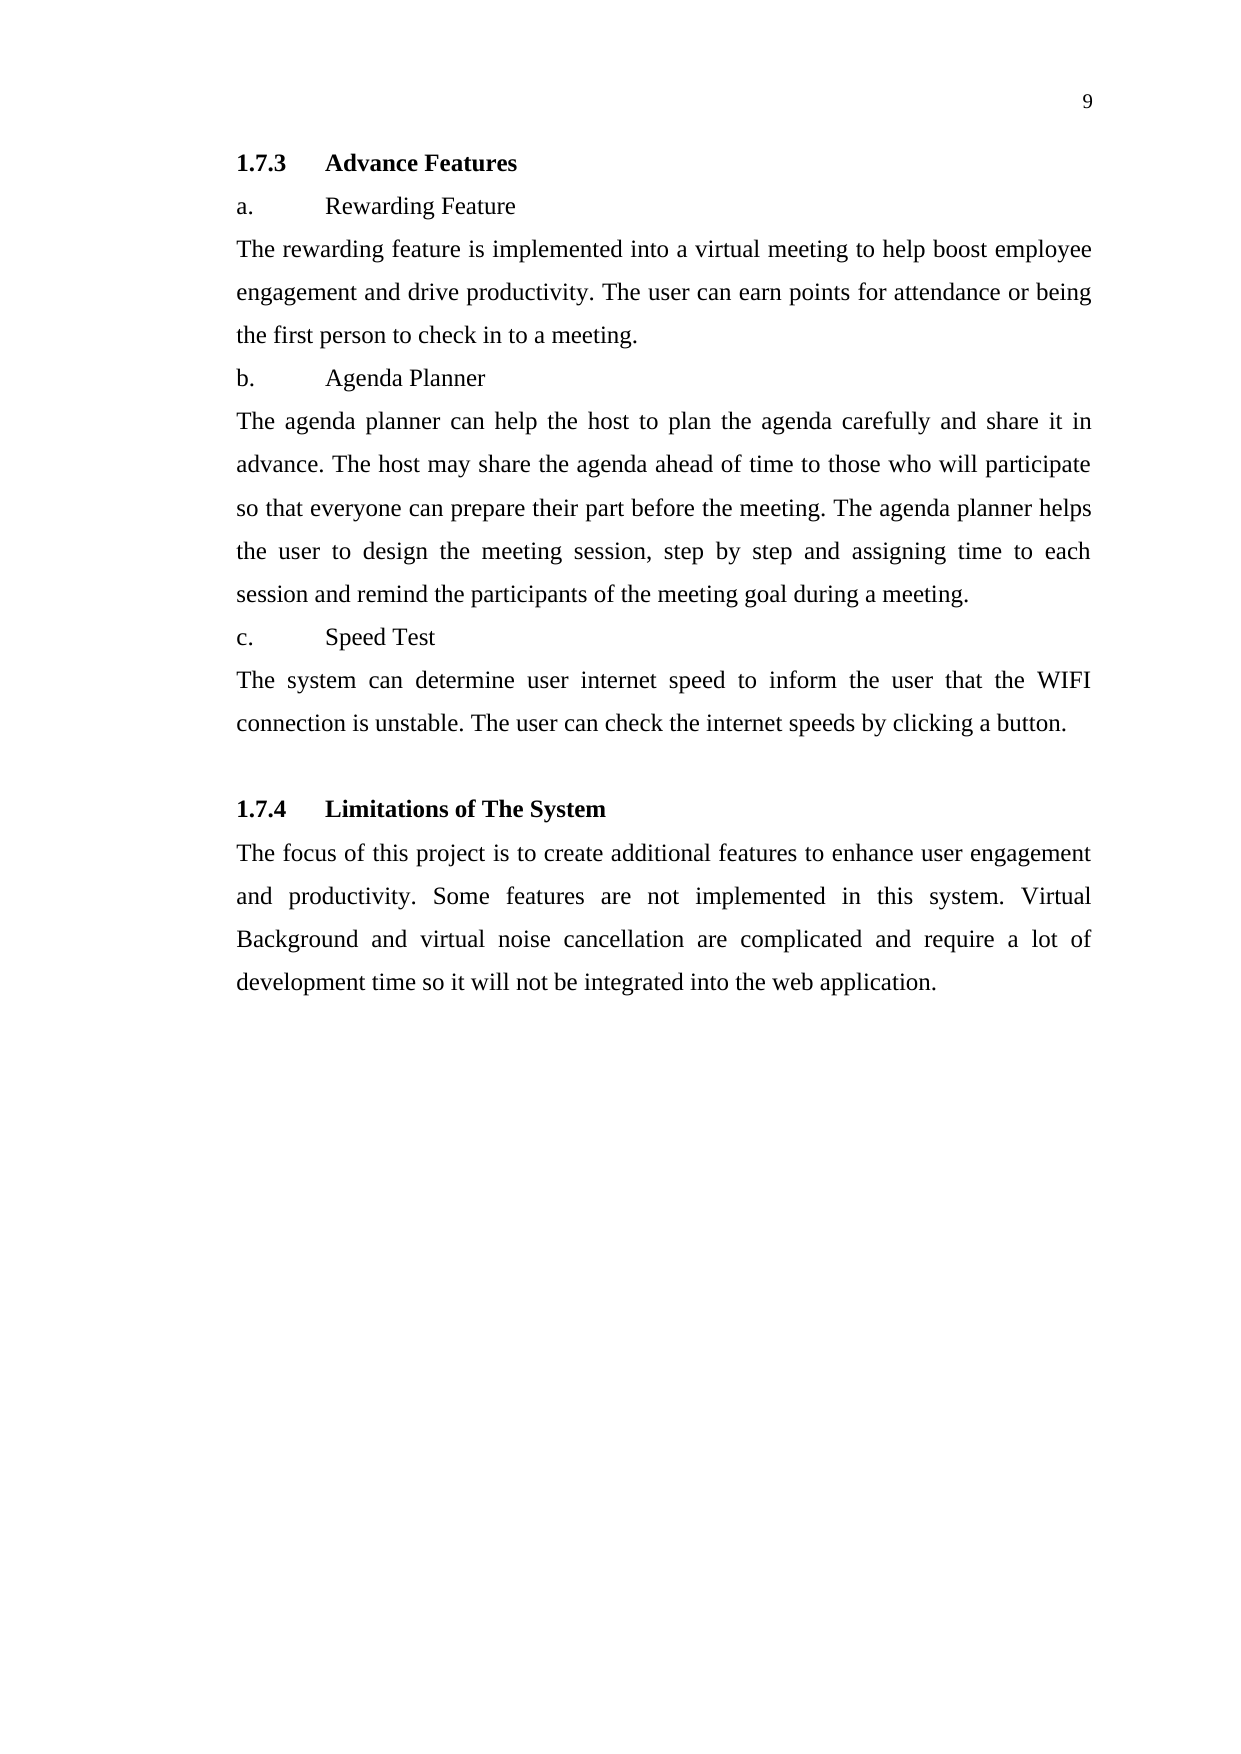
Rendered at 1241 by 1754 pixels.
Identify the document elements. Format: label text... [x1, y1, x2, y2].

text The agenda planner can help the host to plan the agenda carefully and share it in advance. The host may share the agenda ahead of time to those who will participate so that everyone can prepare their part before the meeting. The agenda planner helps the user to design the meeting session, step by step and assigning time to each session and remind the participants of the meeting goal during a meeting. [236, 406, 1092, 608]
list Speed Test [236, 622, 1092, 651]
subtitle Limitations of The System [236, 794, 1092, 823]
list Rewarding Feature [236, 191, 1092, 219]
text The focus of this project is to create additional features to enhance user engagement and productivity. Some features are not implemented in this system. Virtual Background and virtual noise cancellation are complicated and require a lot of development time so it will not be integrated into the web application. [236, 838, 1092, 996]
text The rewarding feature is implemented into a virtual meeting to help boost employee engagement and drive productivity. The user can earn points for attendance or being the first person to check in to a meeting. [236, 234, 1092, 349]
text The system can determine user internet speed to inform the user that the WIFI connection is unstable. The user can check the internet speeds by clicking a button. [236, 665, 1092, 737]
subtitle Advance Features [236, 148, 1092, 176]
list Agenda Planner [236, 363, 1092, 392]
